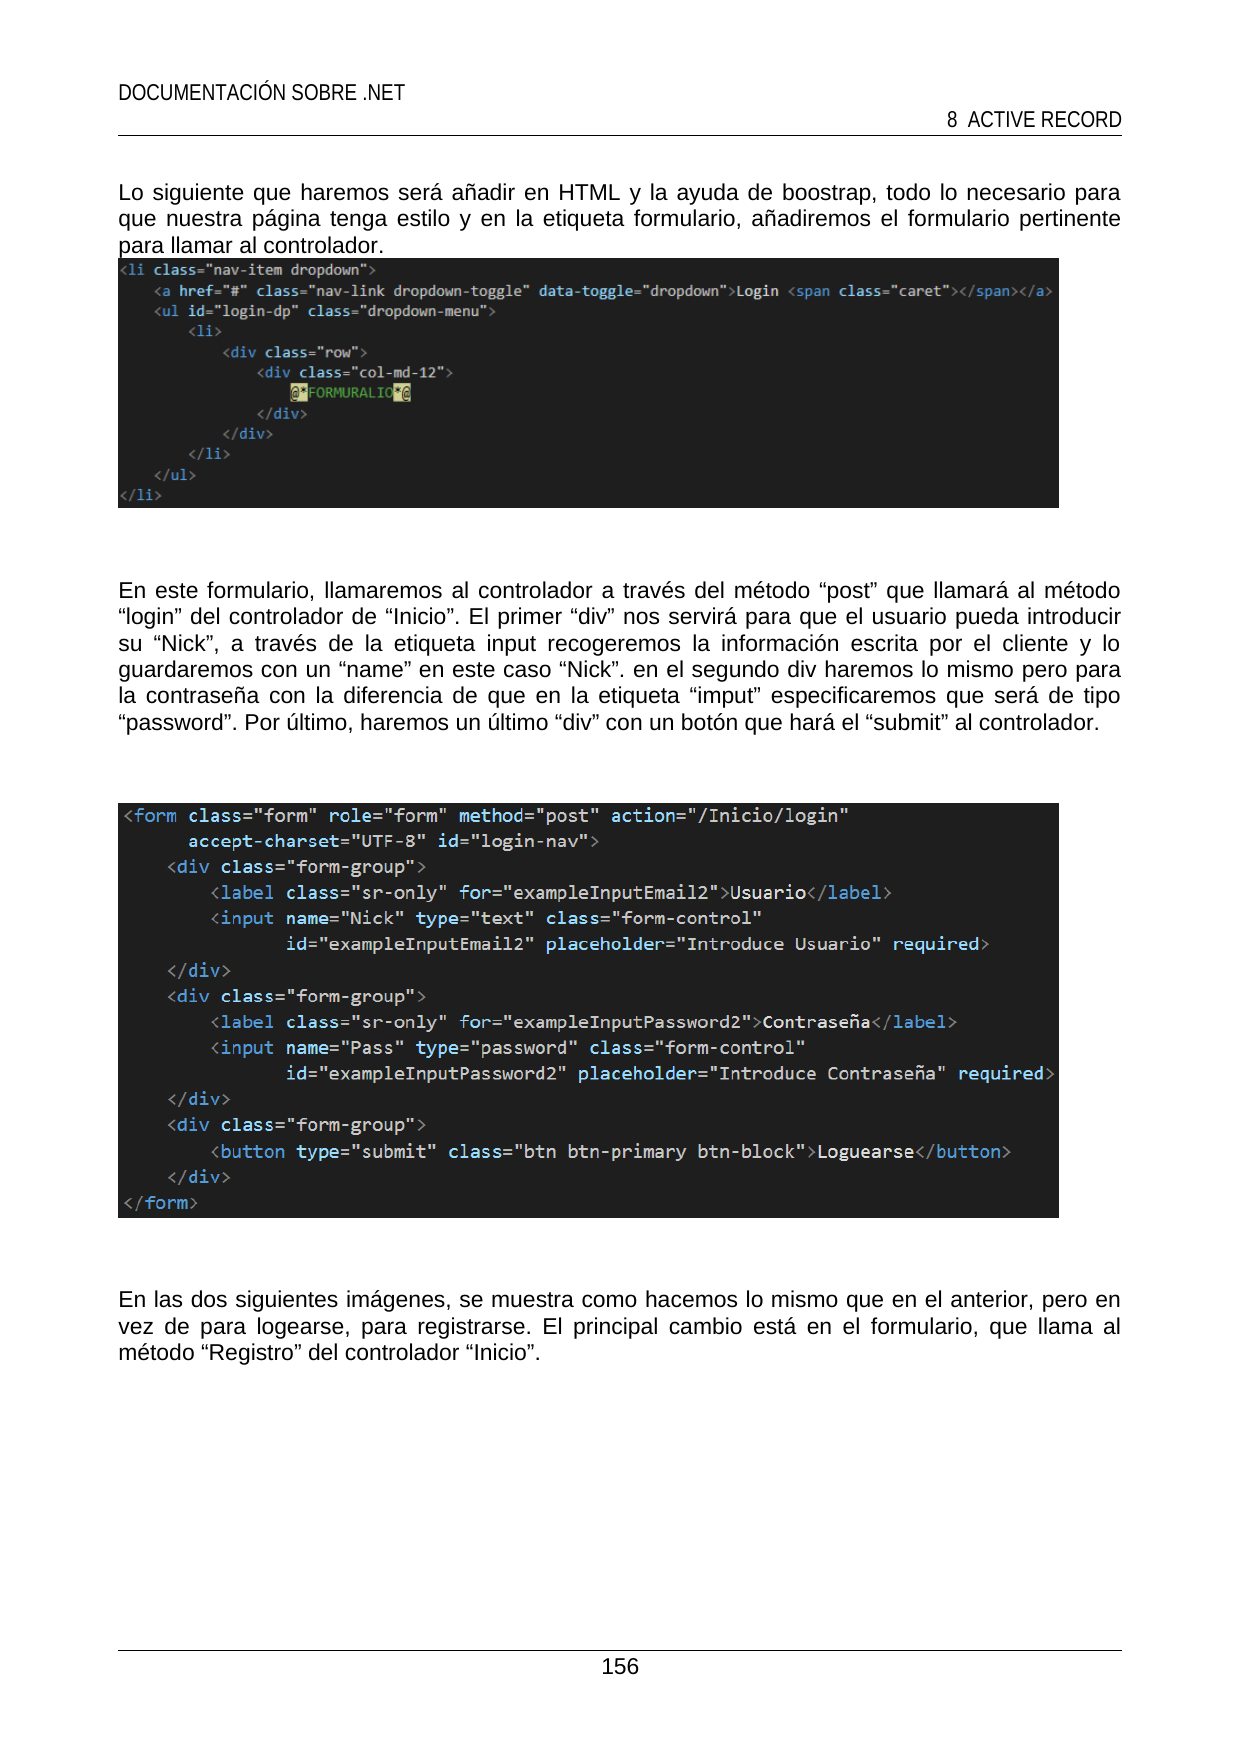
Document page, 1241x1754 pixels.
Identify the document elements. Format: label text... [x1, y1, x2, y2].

text En las dos siguientes imágenes, se muestra como hacemos lo mismo que en el anterior, pero en vez de para logearse, para registrarse. El principal cambio está en el formulario, que llama al método “Registro” del controlador “Inicio”. [118, 1286, 1122, 1366]
text Lo siguiente que haremos será añadir en HTML y la ayuda de boostrap, todo lo necesario para que nuestra página tenga estilo y en la etiqueta formulario, añadiremos el formulario pertinente para llamar al controlador. [118, 179, 1122, 258]
picture [118, 258, 1059, 508]
text En este formulario, llamaremos al controlador a través del método “post” que llamará al método “login” del controlador de “Inicio”. El primer “div” nos servirá para que el usuario pueda introducir su “Nick”, a través de la etiqueta input recogeremos la información escrita por el cliente y lo guardaremos con un “name” en este caso “Nick”. en el segundo div haremos lo mismo pero para la contraseña con la diferencia de que en la etiqueta “imput” especificaremos que será de tipo “password”. Por último, haremos un último “div” con un botón que hará el “submit” al controlador. [118, 577, 1122, 735]
picture [118, 803, 1059, 1218]
